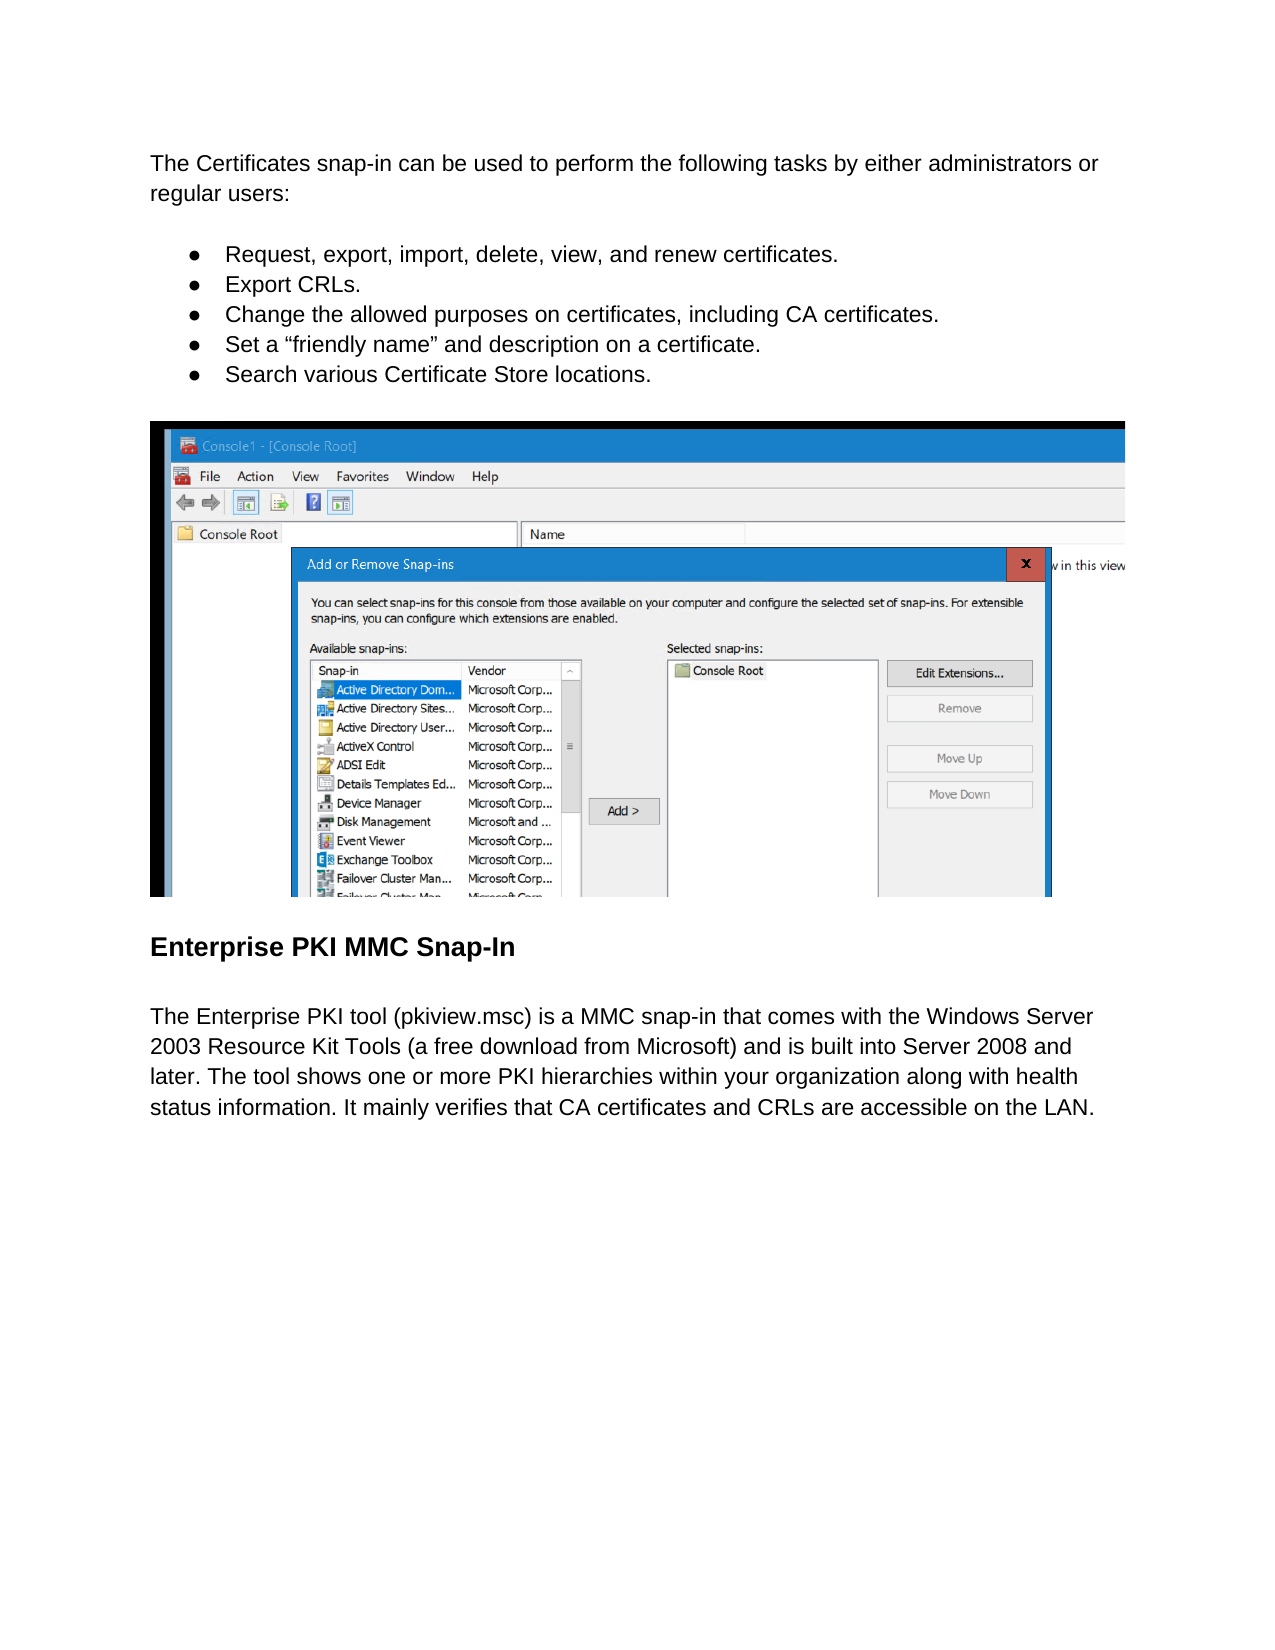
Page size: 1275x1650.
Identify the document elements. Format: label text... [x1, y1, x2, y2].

list Export CRLs. [187, 271, 1125, 297]
text The Enterprise PKI tool (pkiview.msc) is a MMC snap-in that comes with the Windows Server 2003 Resource Kit Tools (a free download from Microsoft) and is built into Server 2008 and later. The tool shows one or more PKI hierarchies within your organization along with health status information. It mainly verifies that CA certificates and CRLs are accessible on the LAN. [150, 1003, 1125, 1120]
list Request, export, import, delete, view, and renew certificates. [187, 241, 1125, 267]
text The Certificates snap-in can be used to perform the following tasks by either administrators or regular users: [150, 150, 1125, 207]
list Search various Certificate Store locations. [187, 361, 1125, 388]
list Set a “friendly name” and description on a certificate. [187, 331, 1125, 358]
picture [150, 421, 1125, 897]
list Change the allowed purposes on certificates, including CA certificates. [187, 301, 1125, 327]
text Enterprise PKI MMC Snap-In [150, 931, 1125, 962]
